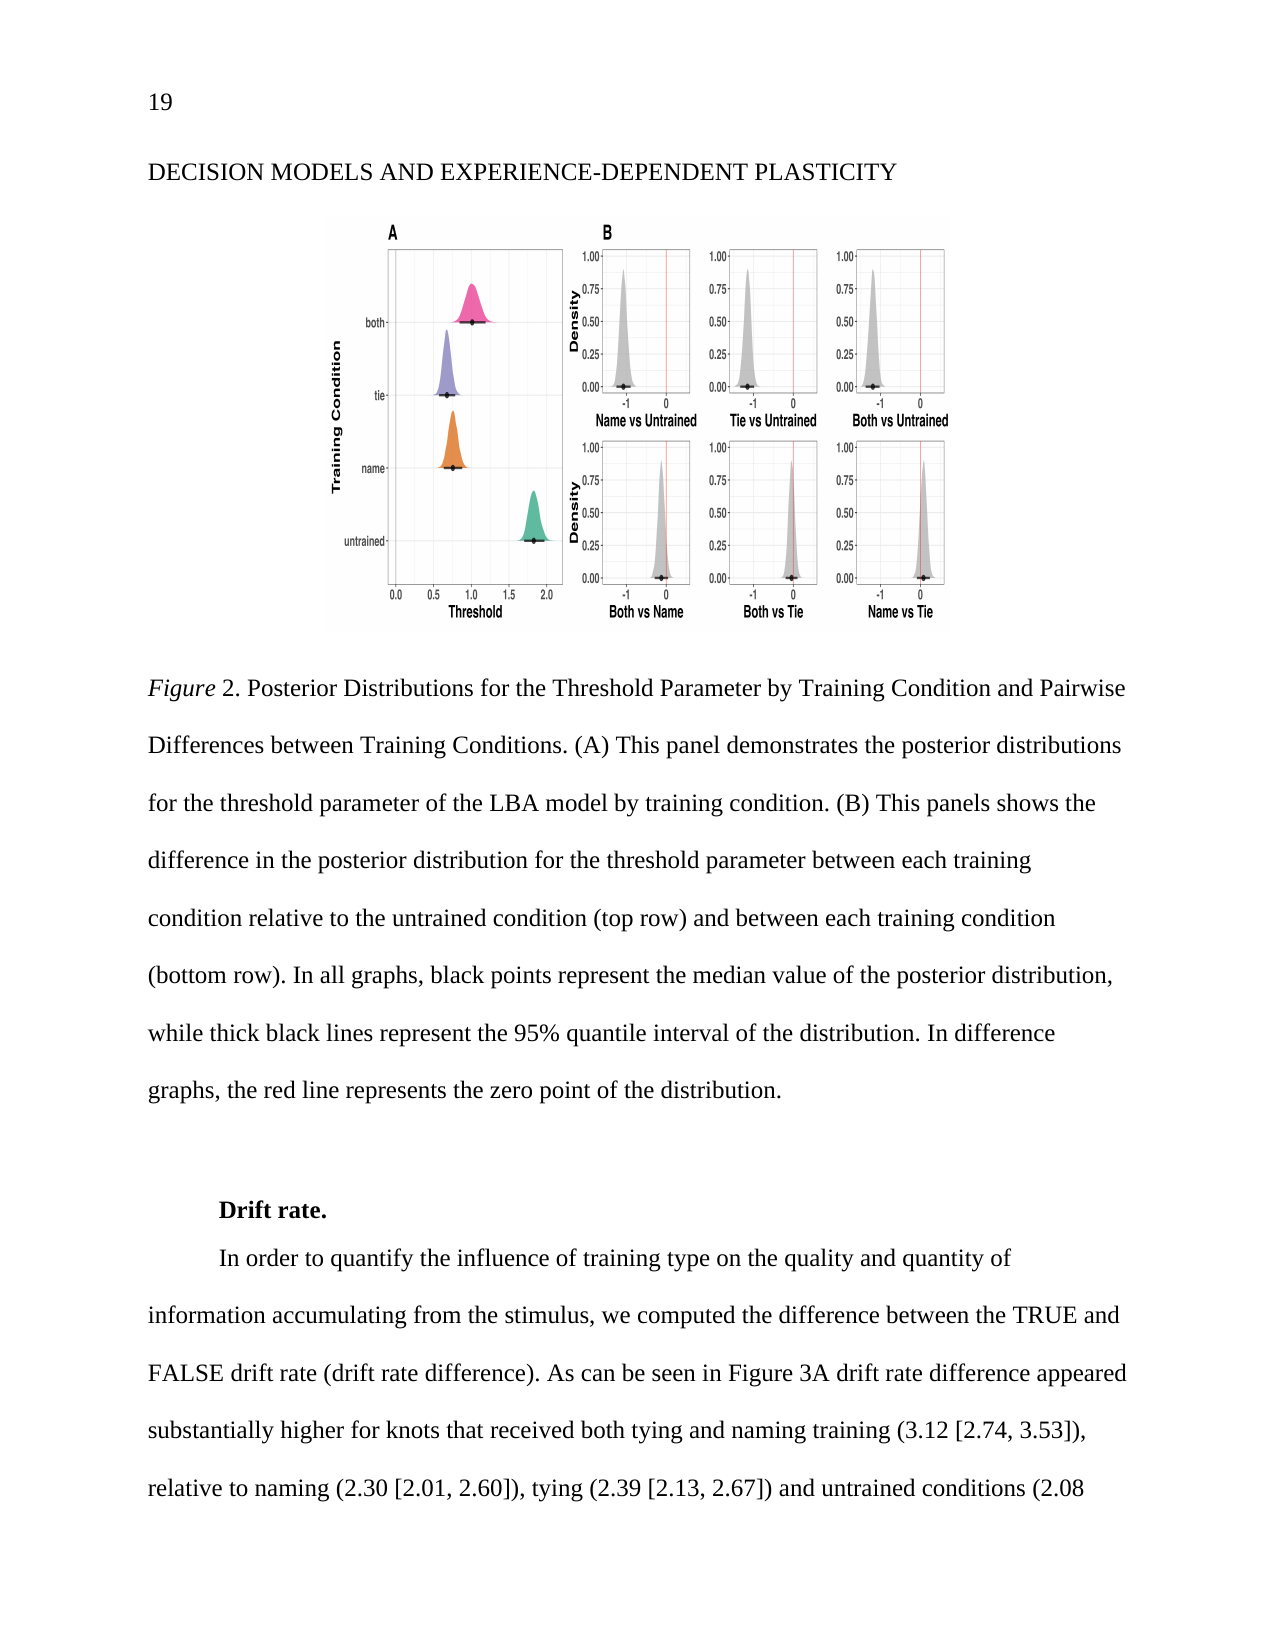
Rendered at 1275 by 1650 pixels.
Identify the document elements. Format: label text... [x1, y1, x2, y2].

subtitle Drift rate. [148, 1195, 1127, 1224]
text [148, 1243, 1127, 1502]
text Figure 2. Posterior Distributions for the Threshold Parameter by Training Condition and Pairwise Differences between Training Conditions. (A) This panel demonstrates the posterior distributions for the threshold parameter of the LBA model by training condition. (B) This panels shows the difference in the posterior distribution for the threshold parameter between each training condition relative to the untrained condition (top row) and between each training condition (bottom row). In all graphs, black points represent the median value of the posterior distribution, while thick black lines represent the 95% quantile interval of the distribution. In difference graphs, the red line represents the zero point of the distribution. [148, 673, 1127, 1104]
picture [325, 215, 951, 632]
